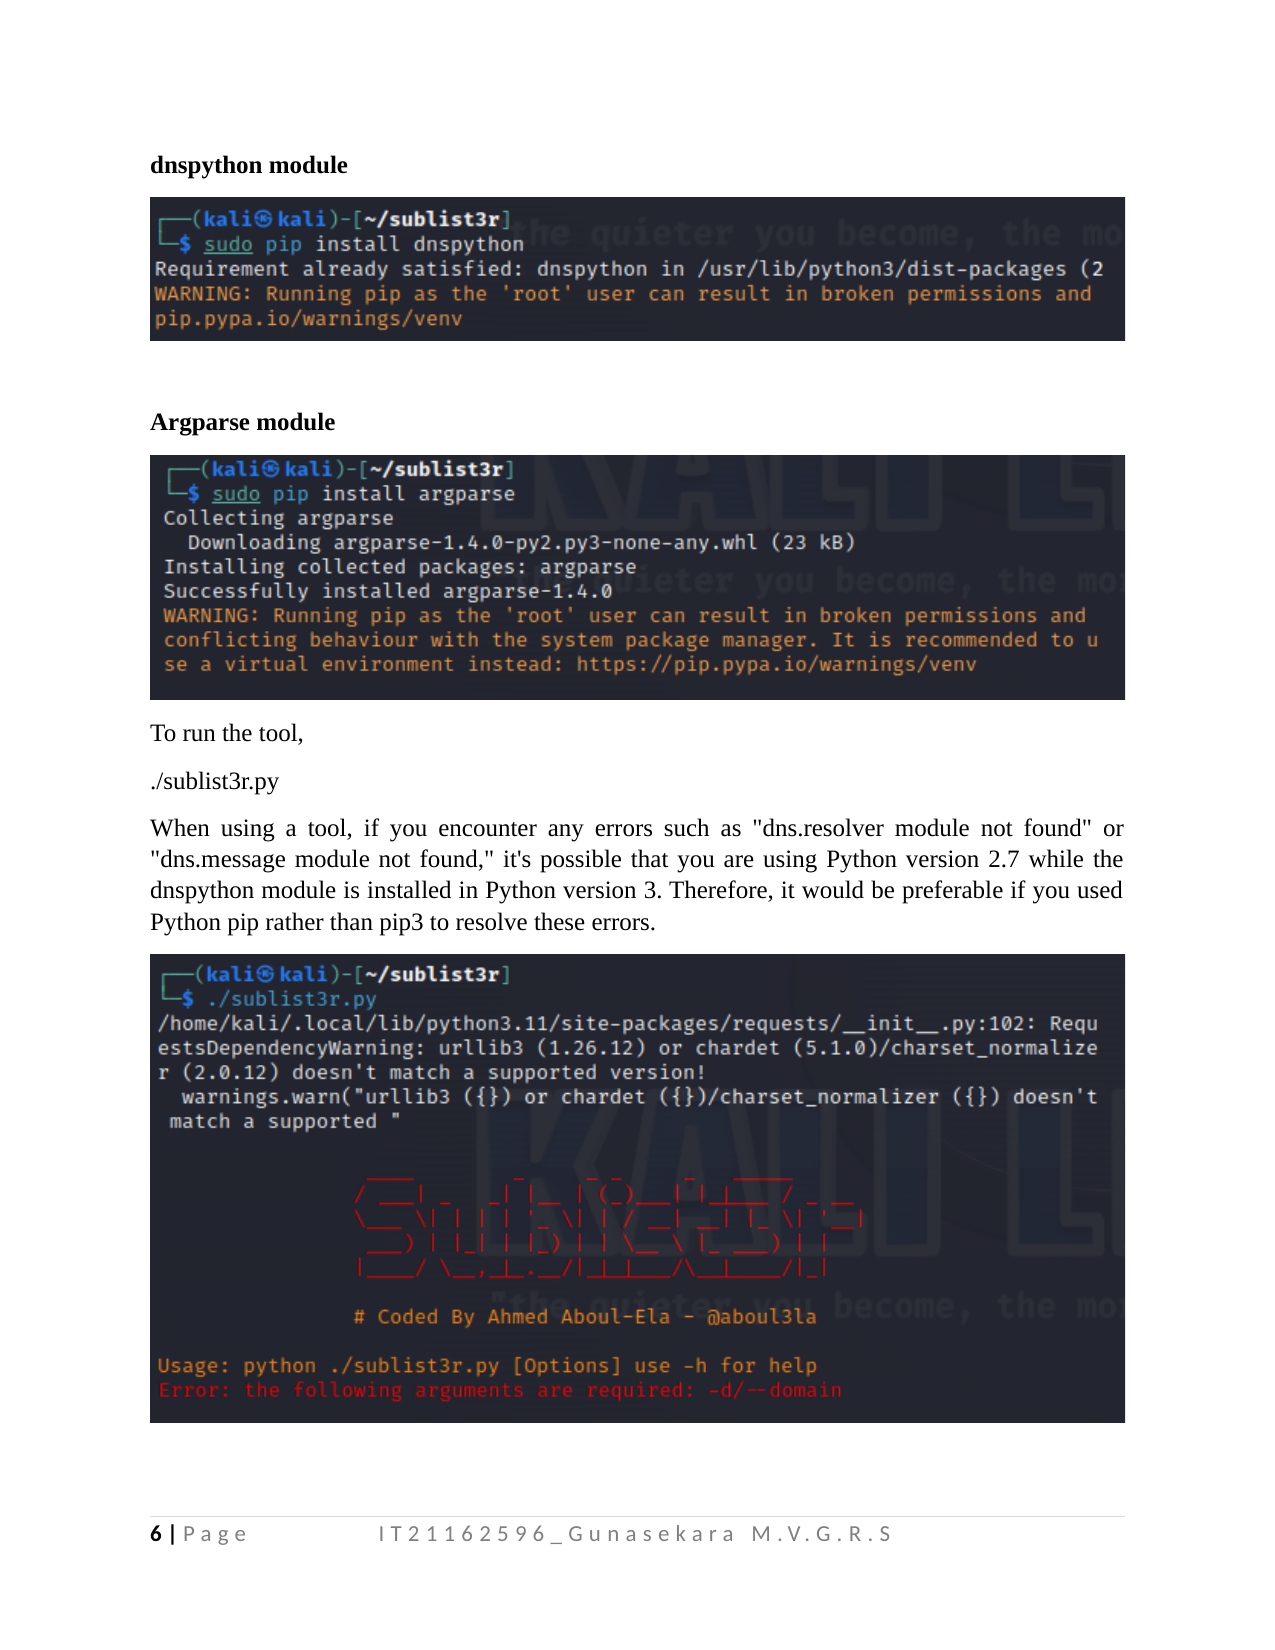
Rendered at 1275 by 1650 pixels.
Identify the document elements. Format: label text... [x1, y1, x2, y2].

text dnspython module [150, 150, 1125, 179]
text When using a tool, if you encounter any errors such as "dns.resolver module not found" or "dns.message module not found," it's possible that you are using Python version 2.7 while the dnspython module is installed in Python version 3. Therefore, it would be preferable if you used Python pip rather than pip3 to resolve these errors. [150, 813, 1125, 935]
picture [150, 954, 1125, 1423]
text Argparse module [150, 407, 1125, 436]
picture [150, 197, 1125, 341]
text ./sublist3r.py [150, 766, 1125, 794]
text To run the tool, [150, 718, 1125, 747]
picture [150, 455, 1125, 700]
